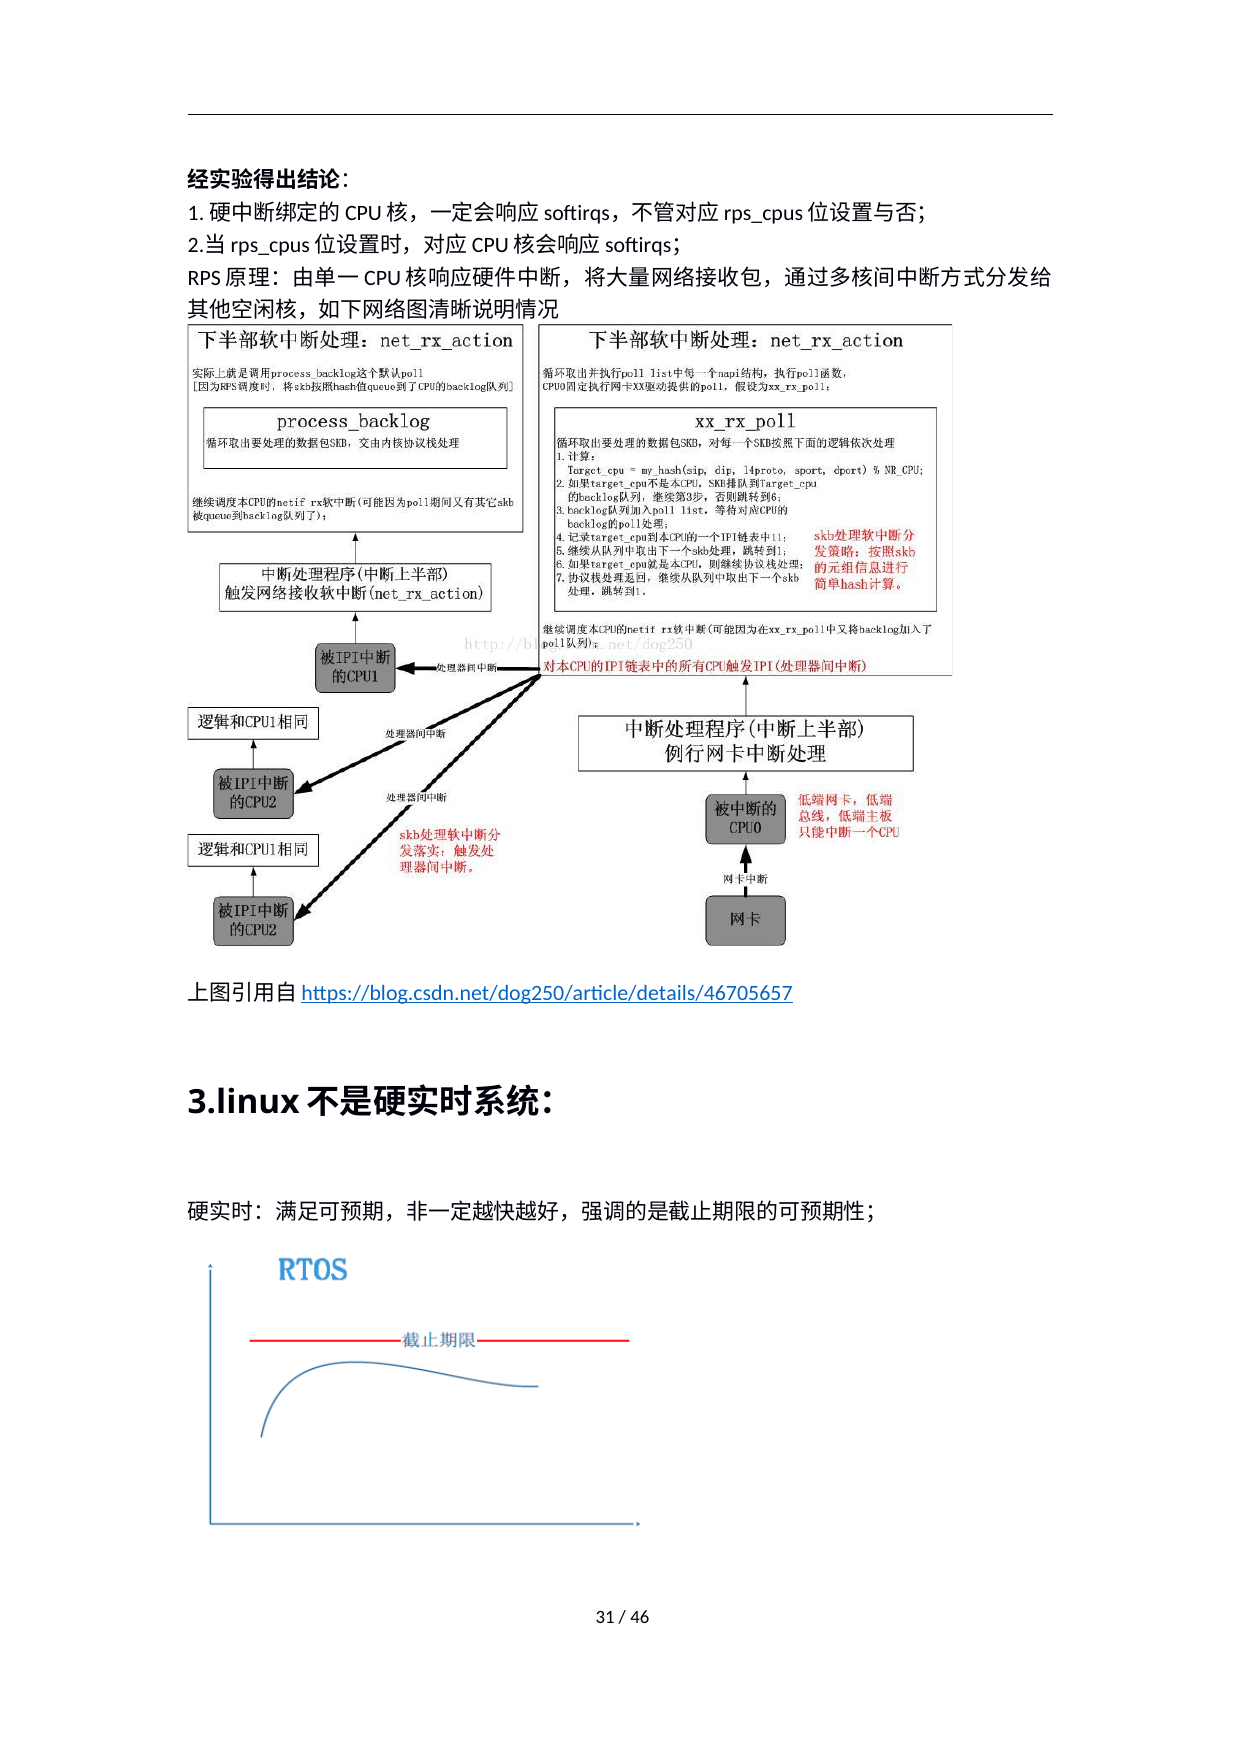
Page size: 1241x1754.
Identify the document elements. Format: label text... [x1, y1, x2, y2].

picture [187, 1226, 667, 1536]
text 1. 硬中断绑定的CPU核，一定会响应softirqs，不管对应rps_cpus位设置与否； [187, 194, 1053, 227]
picture [187, 324, 953, 946]
text 经实验得出结论： [187, 162, 1053, 194]
text 硬实时：满足可预期，非一定越快越好，强调的是截止期限的可预期性； [187, 1194, 1053, 1226]
text RPS原理：由单一CPU核响应硬件中断，将大量网络接收包，通过多核间中断方式分发给其他空闲核，如下网络图清晰说明情况 [187, 259, 1053, 324]
text 上图引用自https://blog.csdn.net/dog250/article/details/46705657 [187, 974, 1053, 1007]
text 2.当rps_cpus位设置时，对应CPU核会响应softirqs； [187, 227, 1053, 259]
subtitle 3.linux不是硬实时系统： [187, 1067, 1053, 1132]
